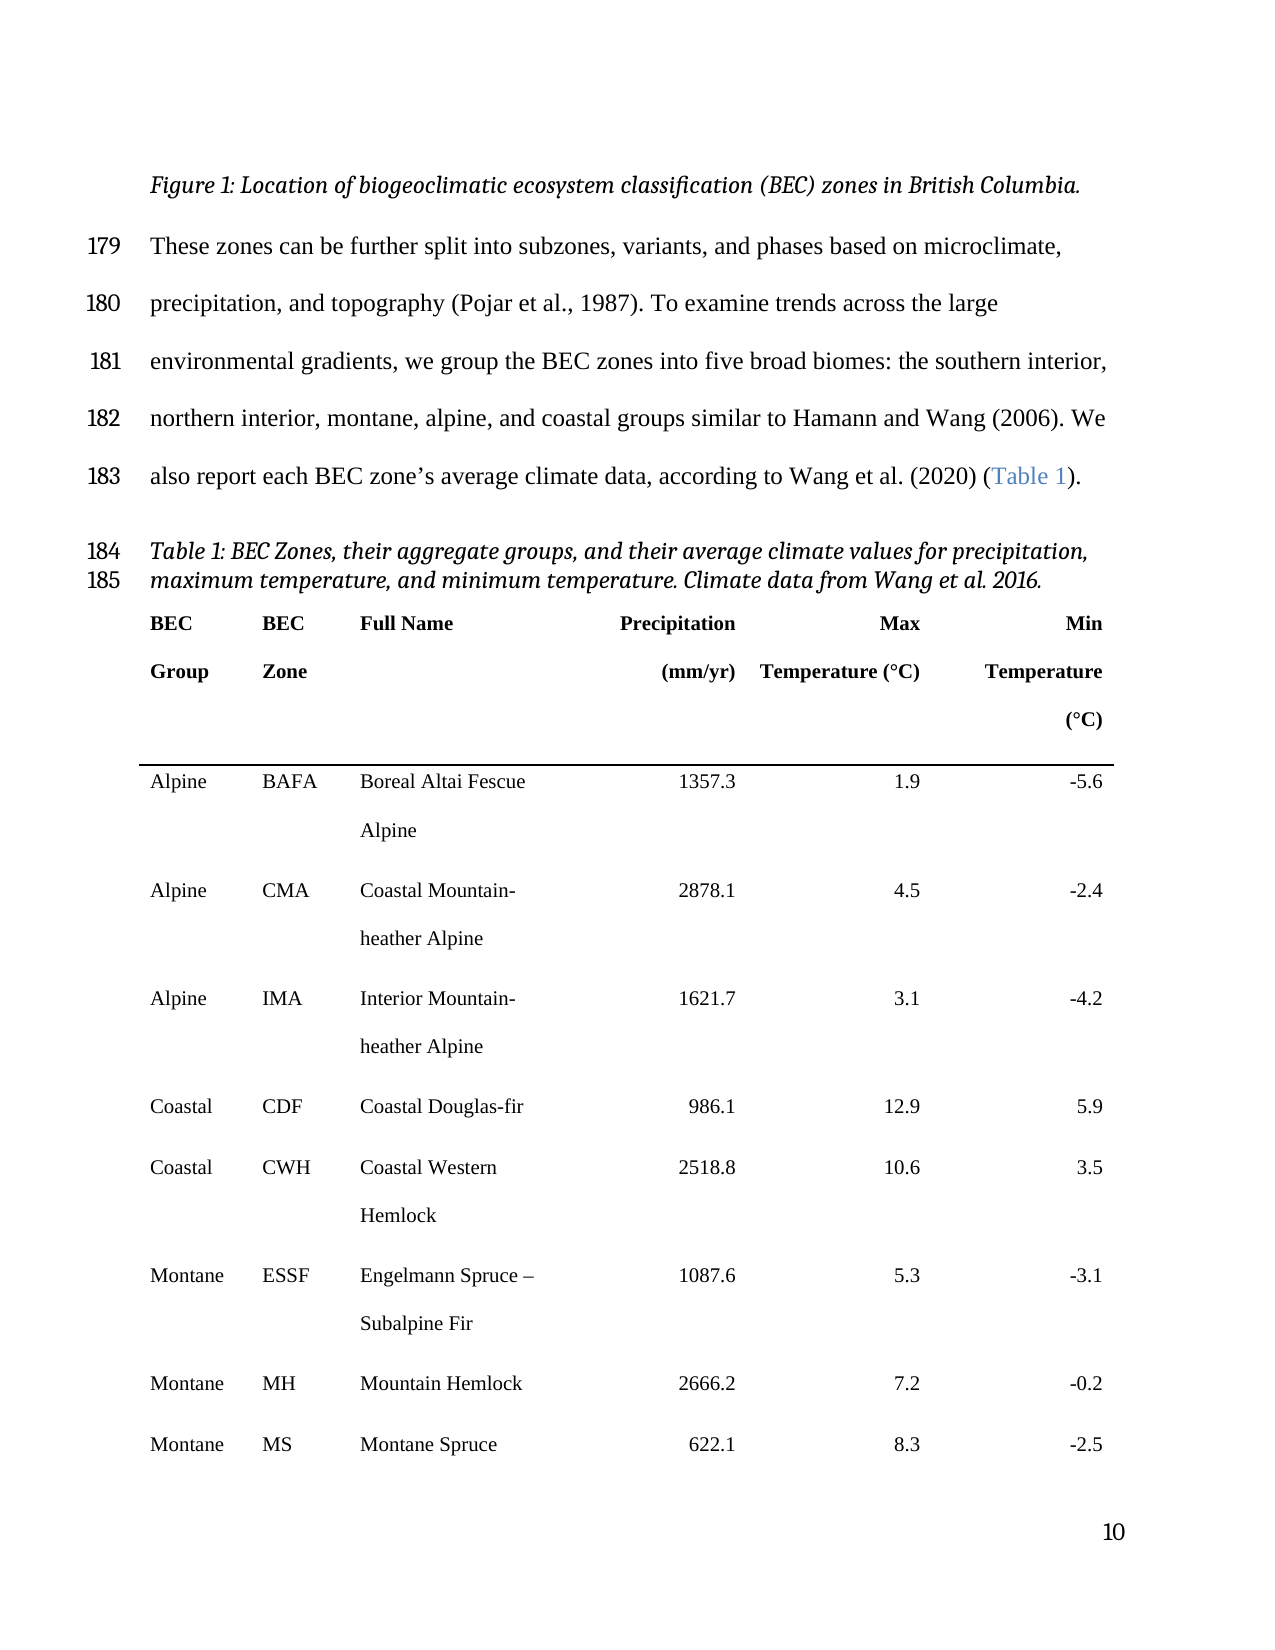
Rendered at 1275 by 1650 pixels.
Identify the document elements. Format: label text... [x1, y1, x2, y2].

table_cell 5.9 [931, 1091, 1114, 1151]
table_cell 4.5 [747, 874, 931, 982]
table_cell IMA [251, 982, 349, 1091]
table_cell ESSF [251, 1259, 349, 1367]
table_cell Coastal Douglas-fir [349, 1091, 569, 1151]
table_cell -4.2 [931, 982, 1114, 1091]
table_cell MH [251, 1368, 349, 1428]
table_cell Coastal Western Hemlock [349, 1151, 569, 1259]
table_cell 622.1 [569, 1428, 747, 1488]
table_cell -2.5 [931, 1428, 1114, 1488]
text Table 1: BEC Zones, their aggregate groups, and their average climate values for precipitation, maximum temperature, and minimum temperature. Climate data from Wang et al. 2016. [150, 537, 1125, 594]
table_header Max Temperature (°C) [747, 607, 931, 763]
table_cell Engelmann Spruce – Subalpine Fir [349, 1259, 569, 1367]
table_cell -0.2 [931, 1368, 1114, 1428]
table_cell MS [251, 1428, 349, 1488]
table_cell 986.1 [569, 1091, 747, 1151]
table_cell 8.3 [747, 1428, 931, 1488]
table_cell CMA [251, 874, 349, 982]
table_cell CWH [251, 1151, 349, 1259]
table_cell Montane [139, 1259, 251, 1367]
table_header Precipitation (mm/yr) [569, 607, 747, 763]
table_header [139, 150, 1114, 212]
table_cell CDF [251, 1091, 349, 1151]
table_cell Alpine [139, 874, 251, 982]
table_cell 7.2 [747, 1368, 931, 1428]
table_cell Boreal Altai Fescue Alpine [349, 766, 569, 874]
table_header Min Temperature (°C) [931, 607, 1114, 763]
table_header BEC Group [139, 607, 251, 763]
table_cell 2878.1 [569, 874, 747, 982]
table_cell Coastal Mountain-heather Alpine [349, 874, 569, 982]
table_cell 1621.7 [569, 982, 747, 1091]
table_cell Coastal [139, 1091, 251, 1151]
table_cell 3.5 [931, 1151, 1114, 1259]
table_cell 12.9 [747, 1091, 931, 1151]
table_cell 2666.2 [569, 1368, 747, 1428]
table_cell Montane [139, 1428, 251, 1488]
text These zones can be further split into subzones, variants, and phases based on microclimate, precipitation, and topography (Pojar et al., 1987). To examine trends across the large environmental gradients, we group the BEC zones into five broad biomes: the southern interior, northern interior, montane, alpine, and coastal groups similar to Hamann and Wang (2006). We also report each BEC zone’s average climate data, according to Wang et al. (2020) (Table 1). [150, 231, 1125, 489]
table_cell Coastal [139, 1151, 251, 1259]
table_cell 10.6 [747, 1151, 931, 1259]
table_cell -2.4 [931, 874, 1114, 982]
table_cell -3.1 [931, 1259, 1114, 1367]
table_cell Alpine [139, 766, 251, 874]
table_cell 1087.6 [569, 1259, 747, 1367]
table_cell 2518.8 [569, 1151, 747, 1259]
table_cell -5.6 [931, 766, 1114, 874]
table_cell Alpine [139, 982, 251, 1091]
table_cell Montane [139, 1368, 251, 1428]
table_cell 3.1 [747, 982, 931, 1091]
table_header Full Name [349, 607, 569, 763]
table_cell 1.9 [747, 766, 931, 874]
table_cell Montane Spruce [349, 1428, 569, 1488]
table_cell Interior Mountain-heather Alpine [349, 982, 569, 1091]
table_header BEC Zone [251, 607, 349, 763]
table_cell BAFA [251, 766, 349, 874]
table_cell 5.3 [747, 1259, 931, 1367]
table_cell 1357.3 [569, 766, 747, 874]
table_cell Mountain Hemlock [349, 1368, 569, 1428]
